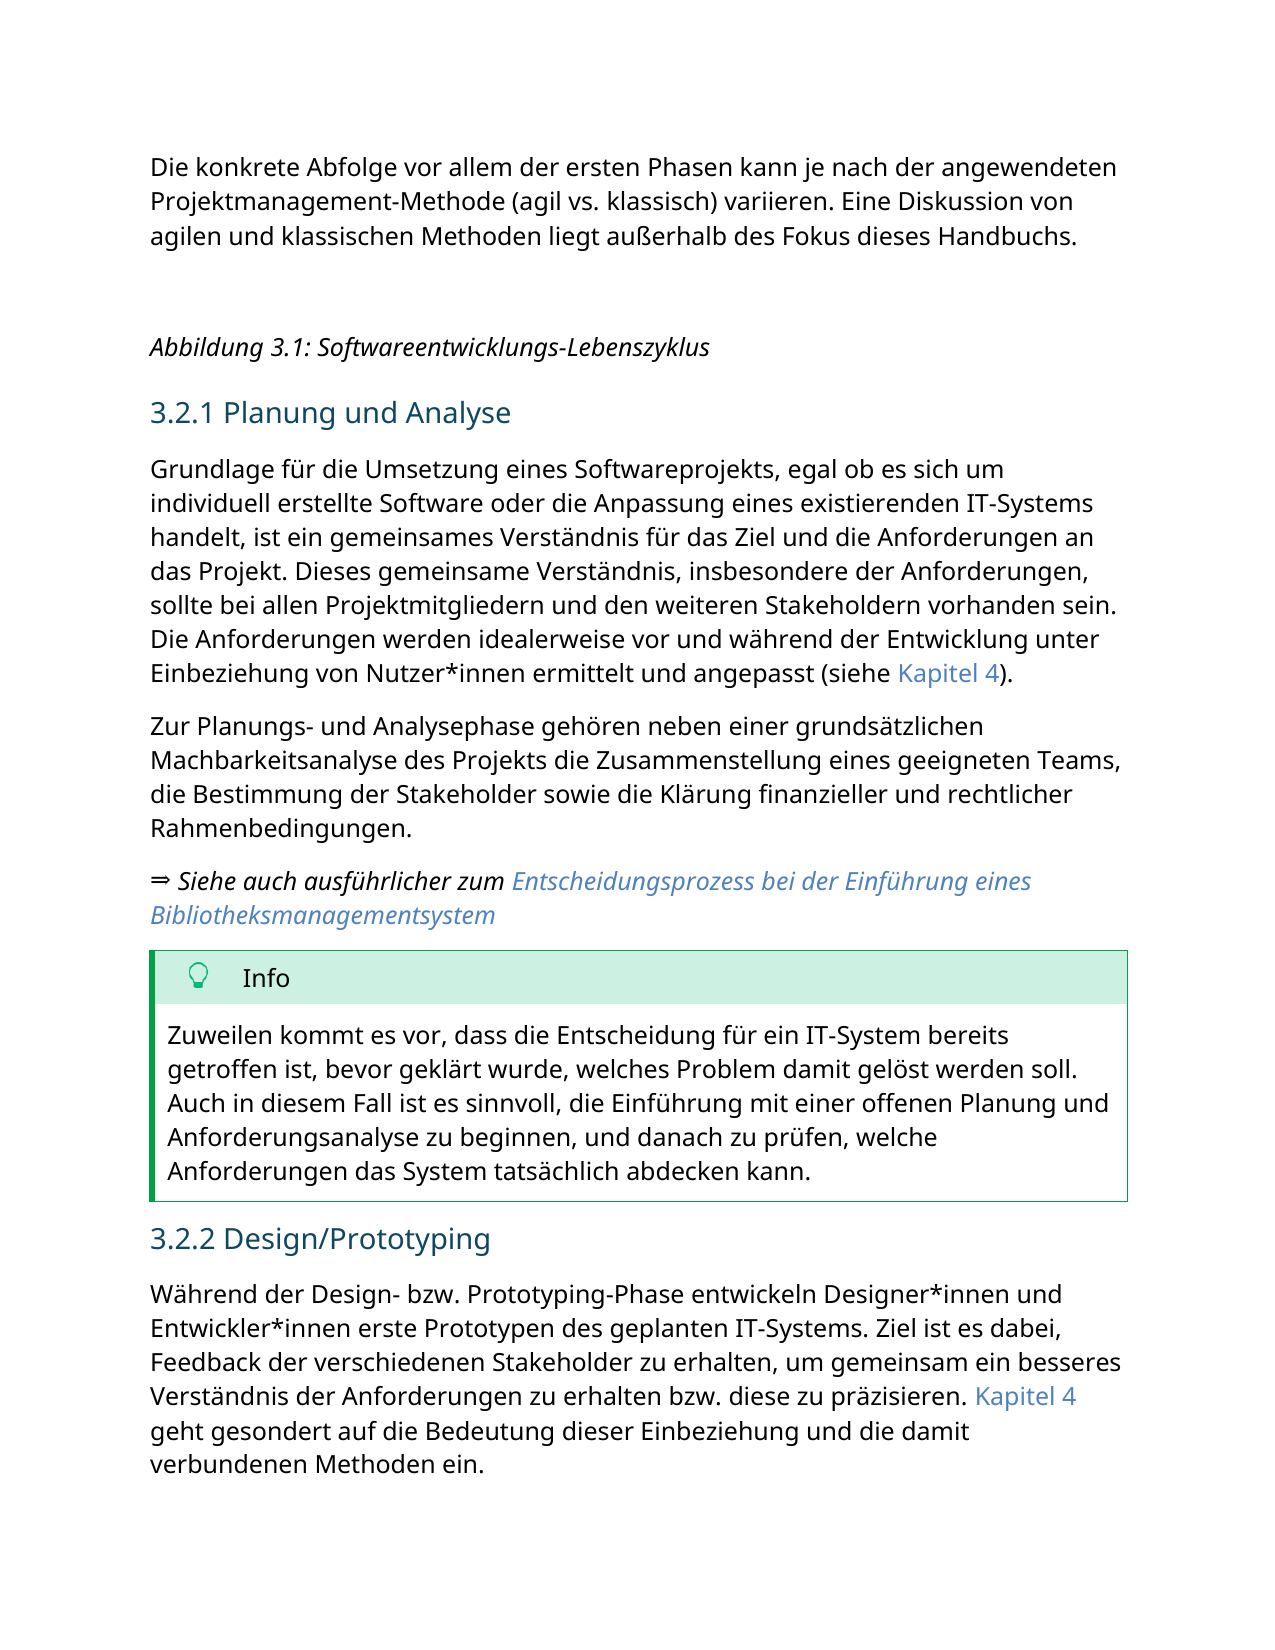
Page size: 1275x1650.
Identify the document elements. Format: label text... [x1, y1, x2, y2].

text Grundlage für die Umsetzung eines Softwareprojekts, egal ob es sich um individuell erstellte Software oder die Anpassung eines existierenden IT-Systems handelt, ist ein gemeinsames Verständnis für das Ziel und die Anforderungen an das Projekt. Dieses gemeinsame Verständnis, insbesondere der Anforderungen, sollte bei allen Projektmitgliedern und den weiteren Stakeholdern vorhanden sein. Die Anforderungen werden idealerweise vor und während der Entwicklung unter Einbeziehung von Nutzer*innen ermittelt und angepasst (siehe Kapitel 4). [150, 451, 1125, 690]
table_header Info [155, 951, 1127, 1004]
text Siehe auch ausführlicher zum Entscheidungsprozess bei der Einführung eines Bibliotheksmanagementsystem [150, 863, 1125, 932]
text Zur Planungs- und Analysephase gehören neben einer grundsätzlichen Machbarkeitsanalyse des Projekts die Zusammenstellung eines geeigneten Teams, die Bestimmung der Stakeholder sowie die Klärung finanzieller und rechtlicher Rahmenbedingungen. [150, 708, 1125, 845]
text Die konkrete Abfolge vor allem der ersten Phasen kann je nach der angewendeten Projektmanagement-Methode (agil vs. klassisch) variieren. Eine Diskussion von agilen und klassischen Methoden liegt außerhalb des Fokus dieses Handbuchs. [150, 150, 1125, 252]
table_cell Zuweilen kommt es vor, dass die Entscheidung für ein IT-System bereits getroffen ist, bevor geklärt wurde, welches Problem damit gelöst werden soll. Auch in diesem Fall ist es sinnvoll, die Einführung mit einer offenen Planung und Anforderungsanalyse zu beginnen, und danach zu prüfen, welche Anforderungen das System tatsächlich abdecken kann. [155, 1005, 1127, 1201]
subtitle 3.2.1 Planung und Analyse [150, 393, 1125, 432]
table_header Abbildung 3.1: Softwareentwicklungs-Lebenszyklus [139, 271, 1114, 376]
subtitle 3.2.2 Design/Prototyping [150, 1218, 1125, 1258]
text Während der Design- bzw. Prototyping-Phase entwickeln Designer*innen und Entwickler*innen erste Prototypen des geplanten IT-Systems. Ziel ist es dabei, Feedback der verschiedenen Stakeholder zu erhalten, um gemeinsam ein besseres Verständnis der Anforderungen zu erhalten bzw. diese zu präzisieren. Kapitel 4 geht gesondert auf die Bedeutung dieser Einbeziehung und die damit verbundenen Methoden ein. [150, 1277, 1125, 1481]
picture [186, 962, 211, 988]
